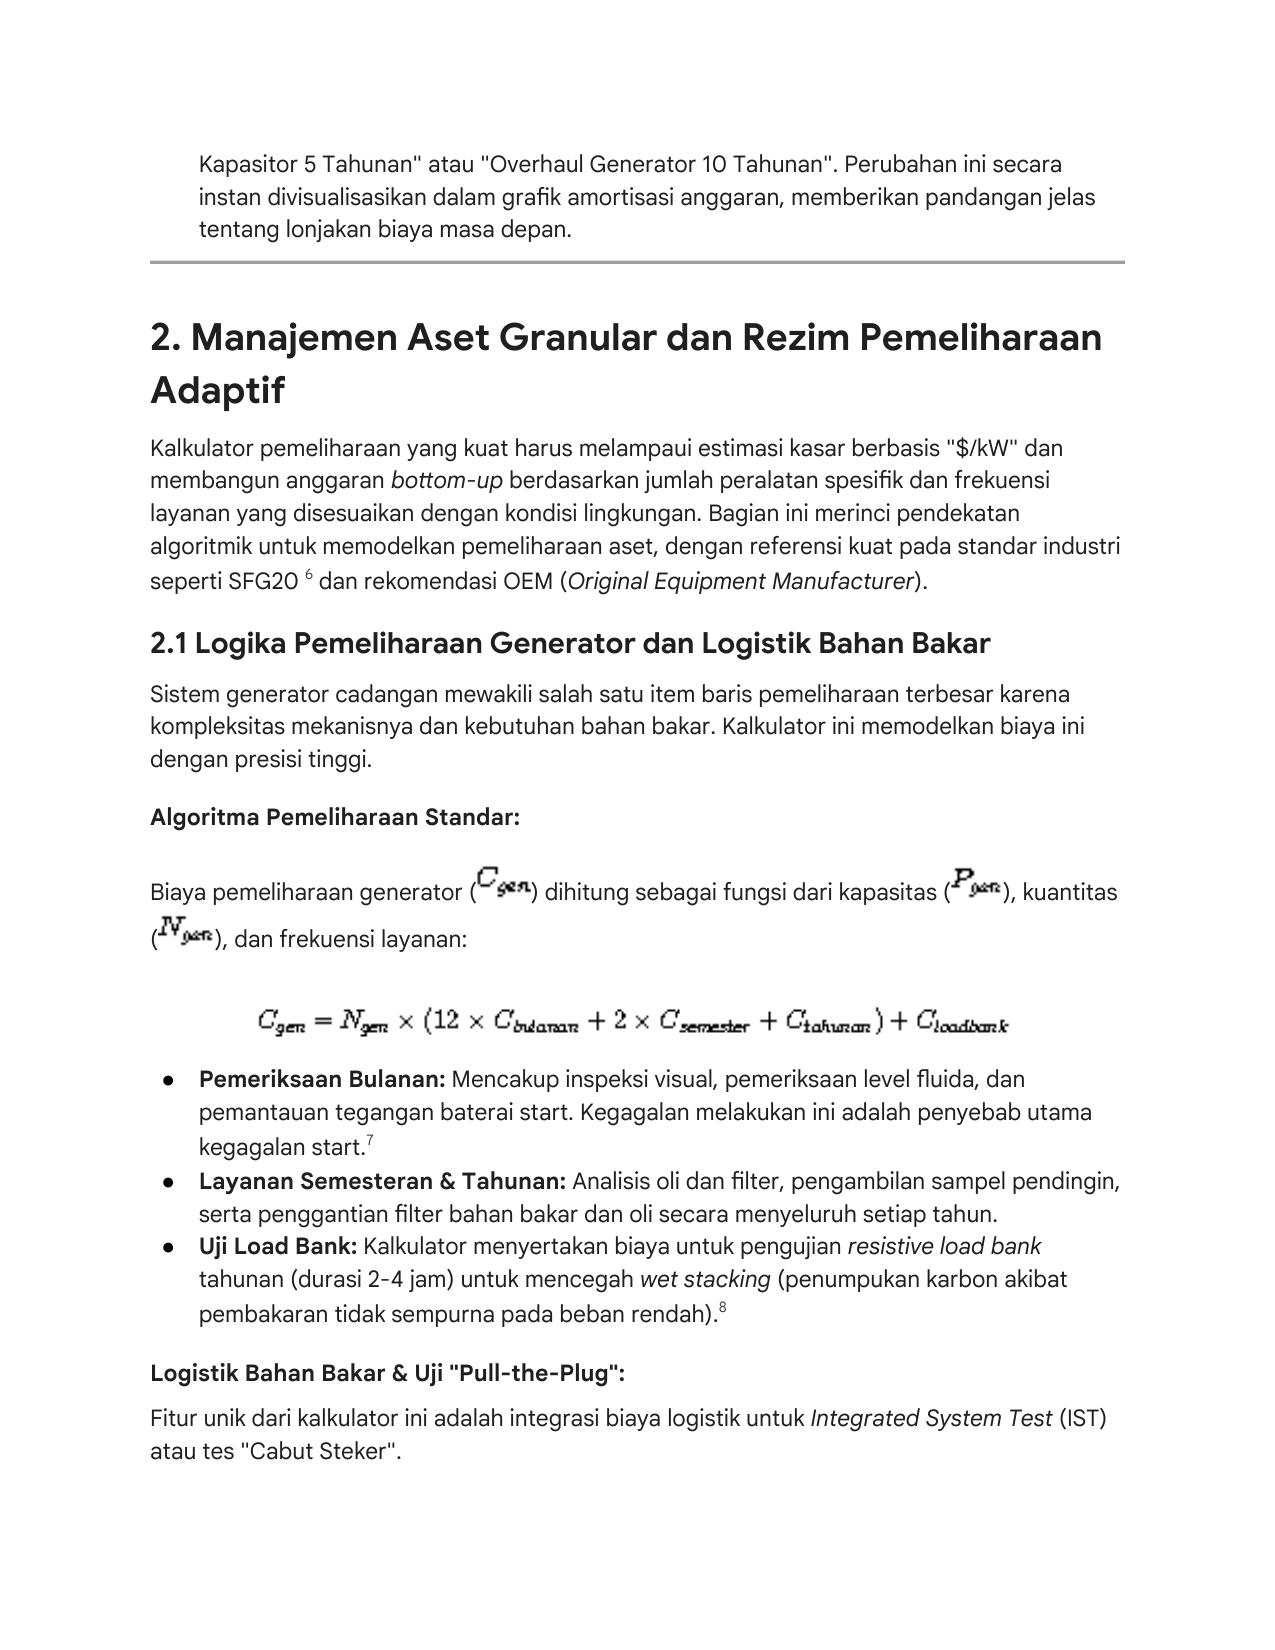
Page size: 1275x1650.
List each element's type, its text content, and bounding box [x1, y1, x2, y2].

subtitle 2.1 Logika Pemeliharaan Generator dan Logistik Bahan Bakar [150, 626, 1125, 662]
list Layanan Semesteran & Tahunan: Analisis oli dan filter, pengambilan sampel pendingin, serta penggantian filter bahan bakar dan oli secara menyeluruh setiap tahun. [161, 1167, 1125, 1229]
text Algoritma Pemeliharaan Standar: [150, 803, 1125, 832]
picture [951, 862, 1003, 900]
text Logistik Bahan Bakar & Uji "Pull-the-Plug": [150, 1359, 1125, 1388]
list Pemeriksaan Bulanan: Mencakup inspeksi visual, pemeriksaan level fluida, dan pemantauan tegangan baterai start. Kegagalan melakukan ini adalah penyebab utama kegagalan start.7 [161, 1066, 1125, 1163]
list Uji Load Bank: Kalkulator menyertakan biaya untuk pengujian resistive load bank tahunan (durasi 2-4 jam) untuk mencegah wet stacking (penumpukan karbon akibat pembakaran tidak sempurna pada beban rendah).8 [161, 1233, 1125, 1330]
text Kalkulator pemeliharaan yang kuat harus melampaui estimasi kasar berbasis "$/kW" dan membangun anggaran bottom-up berdasarkan jumlah peralatan spesifik dan frekuensi layanan yang disesuaikan dengan kondisi lingkungan. Bagian ini merinci pendekatan algoritmik untuk memodelkan pemeliharaan aset, dengan referensi kuat pada standar industri seperti SFG20 6 dan rekomendasi OEM (Original Equipment Manufacturer). [150, 434, 1125, 596]
text Fitur unik dari kalkulator ini adalah integrasi biaya logistik untuk Integrated System Test (IST) atau tes "Cabut Steker". [150, 1404, 1125, 1466]
text Sistem generator cadangan mewakili salah satu item baris pemeliharaan terbesar karena kompleksitas mekanisnya dan kebutuhan bahan bakar. Kalkulator ini memodelkan biaya ini dengan presisi tinggi. [150, 680, 1125, 774]
picture [158, 910, 215, 948]
subtitle 2. Manajemen Aset Granular dan Rezim Pemeliharaan Adaptif [150, 264, 1125, 415]
text Biaya pemeliharaan generator () dihitung sebagai fungsi dari kapasitas (), kuantitas (), dan frekuensi layanan: [150, 861, 1125, 954]
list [161, 150, 1125, 244]
picture [476, 860, 531, 900]
picture [150, 983, 1119, 1062]
